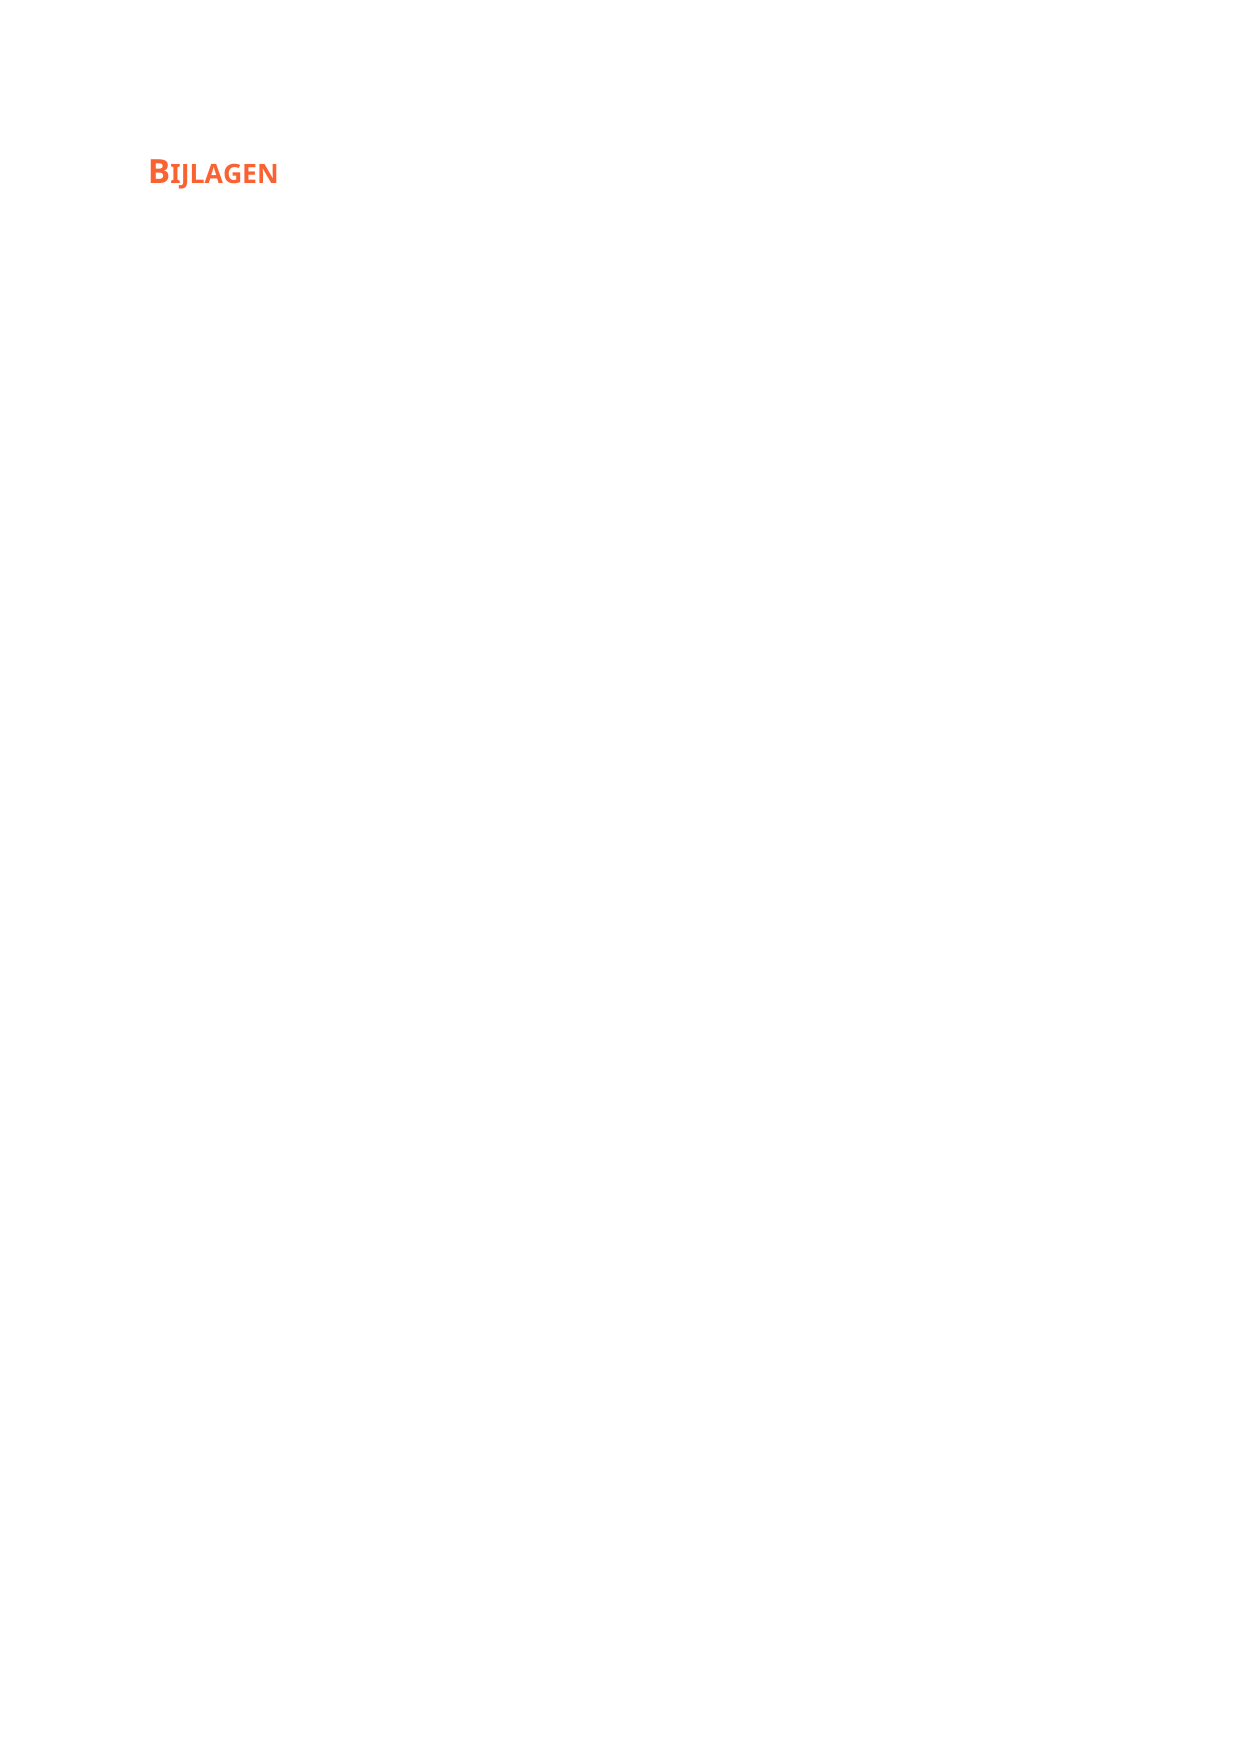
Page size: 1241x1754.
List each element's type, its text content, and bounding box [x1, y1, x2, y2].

text Bijlagen [148, 148, 1092, 193]
